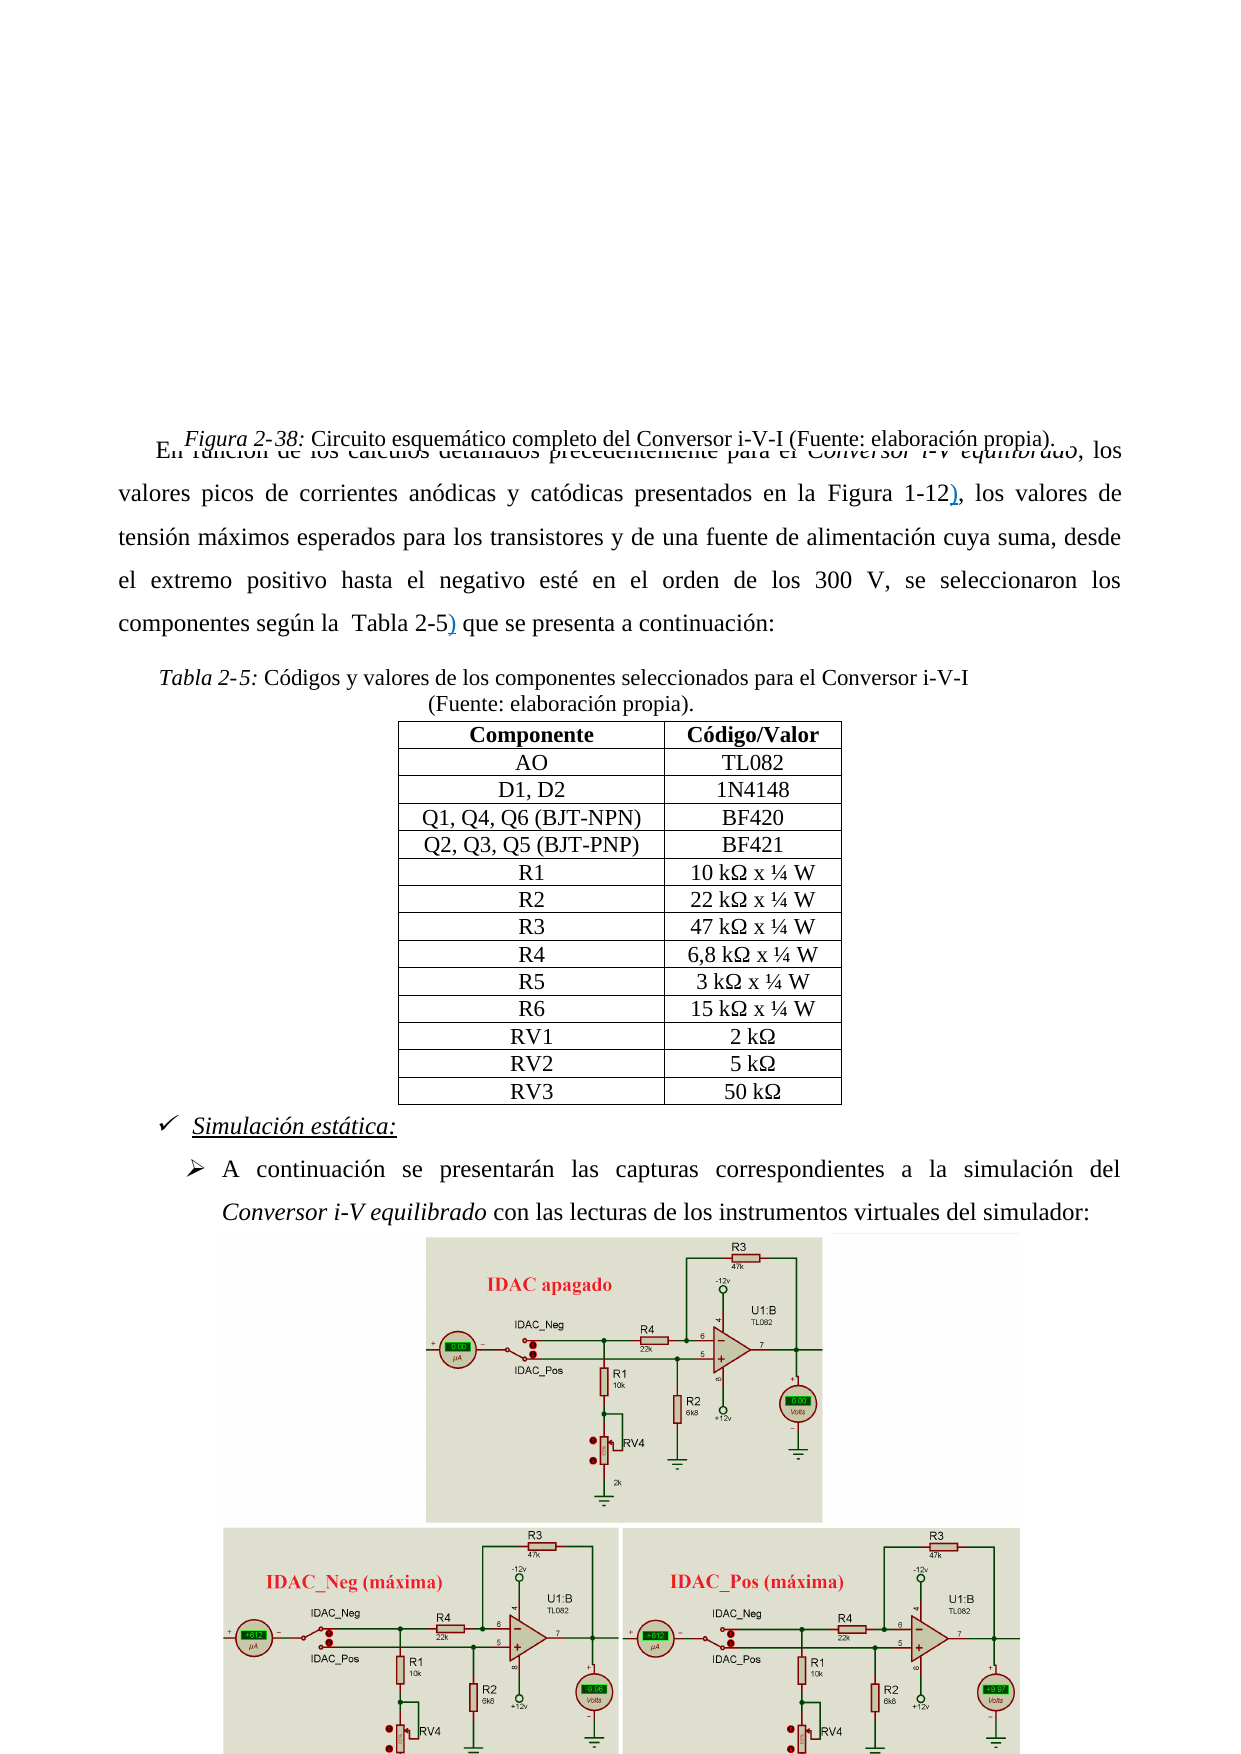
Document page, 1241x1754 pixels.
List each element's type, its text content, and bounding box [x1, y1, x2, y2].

table_cell 15 kΩ x ¼ W [665, 996, 841, 1022]
table_cell D1, D2 [399, 776, 664, 803]
list A continuación se presentarán las capturas correspondientes a la simulación del Conversor i-V equilibrado con las lecturas de los instrumentos virtuales del simulador: [184, 1154, 1122, 1226]
table_cell R1 [399, 859, 664, 885]
table_cell RV2 [399, 1050, 664, 1077]
table_cell 2 kΩ [665, 1023, 841, 1049]
table_cell Q1, Q4, Q6 (BJT-NPN) [399, 804, 664, 830]
table_cell 22 kΩ x ¼ W [665, 886, 841, 912]
table_header Código/Valor [665, 722, 841, 748]
table_cell 3 kΩ x ¼ W [665, 968, 841, 994]
table_cell 5 kΩ [665, 1050, 841, 1077]
table_cell R5 [399, 968, 664, 994]
table_cell 6,8 kΩ x ¼ W [665, 941, 841, 967]
table_header Componente [399, 722, 664, 748]
table_cell BF420 [665, 804, 841, 830]
table_cell TL082 [665, 749, 841, 775]
table_cell R2 [399, 886, 664, 912]
table_cell 10 kΩ x ¼ W [665, 859, 841, 885]
table_cell R4 [399, 941, 664, 967]
table_cell R6 [399, 996, 664, 1022]
table_cell 50 kΩ [665, 1078, 841, 1104]
table_cell BF421 [665, 831, 841, 857]
list Simulación estática: [154, 1111, 1122, 1140]
table_cell 47 kΩ x ¼ W [665, 913, 841, 940]
table_cell Q2, Q3, Q5 (BJT-PNP) [399, 831, 664, 857]
table_cell RV1 [399, 1023, 664, 1049]
table_cell R3 [399, 913, 664, 940]
picture [219, 1232, 1021, 1754]
table_cell 1N4148 [665, 776, 841, 803]
table_cell AO [399, 749, 664, 775]
table_cell RV3 [399, 1078, 664, 1104]
